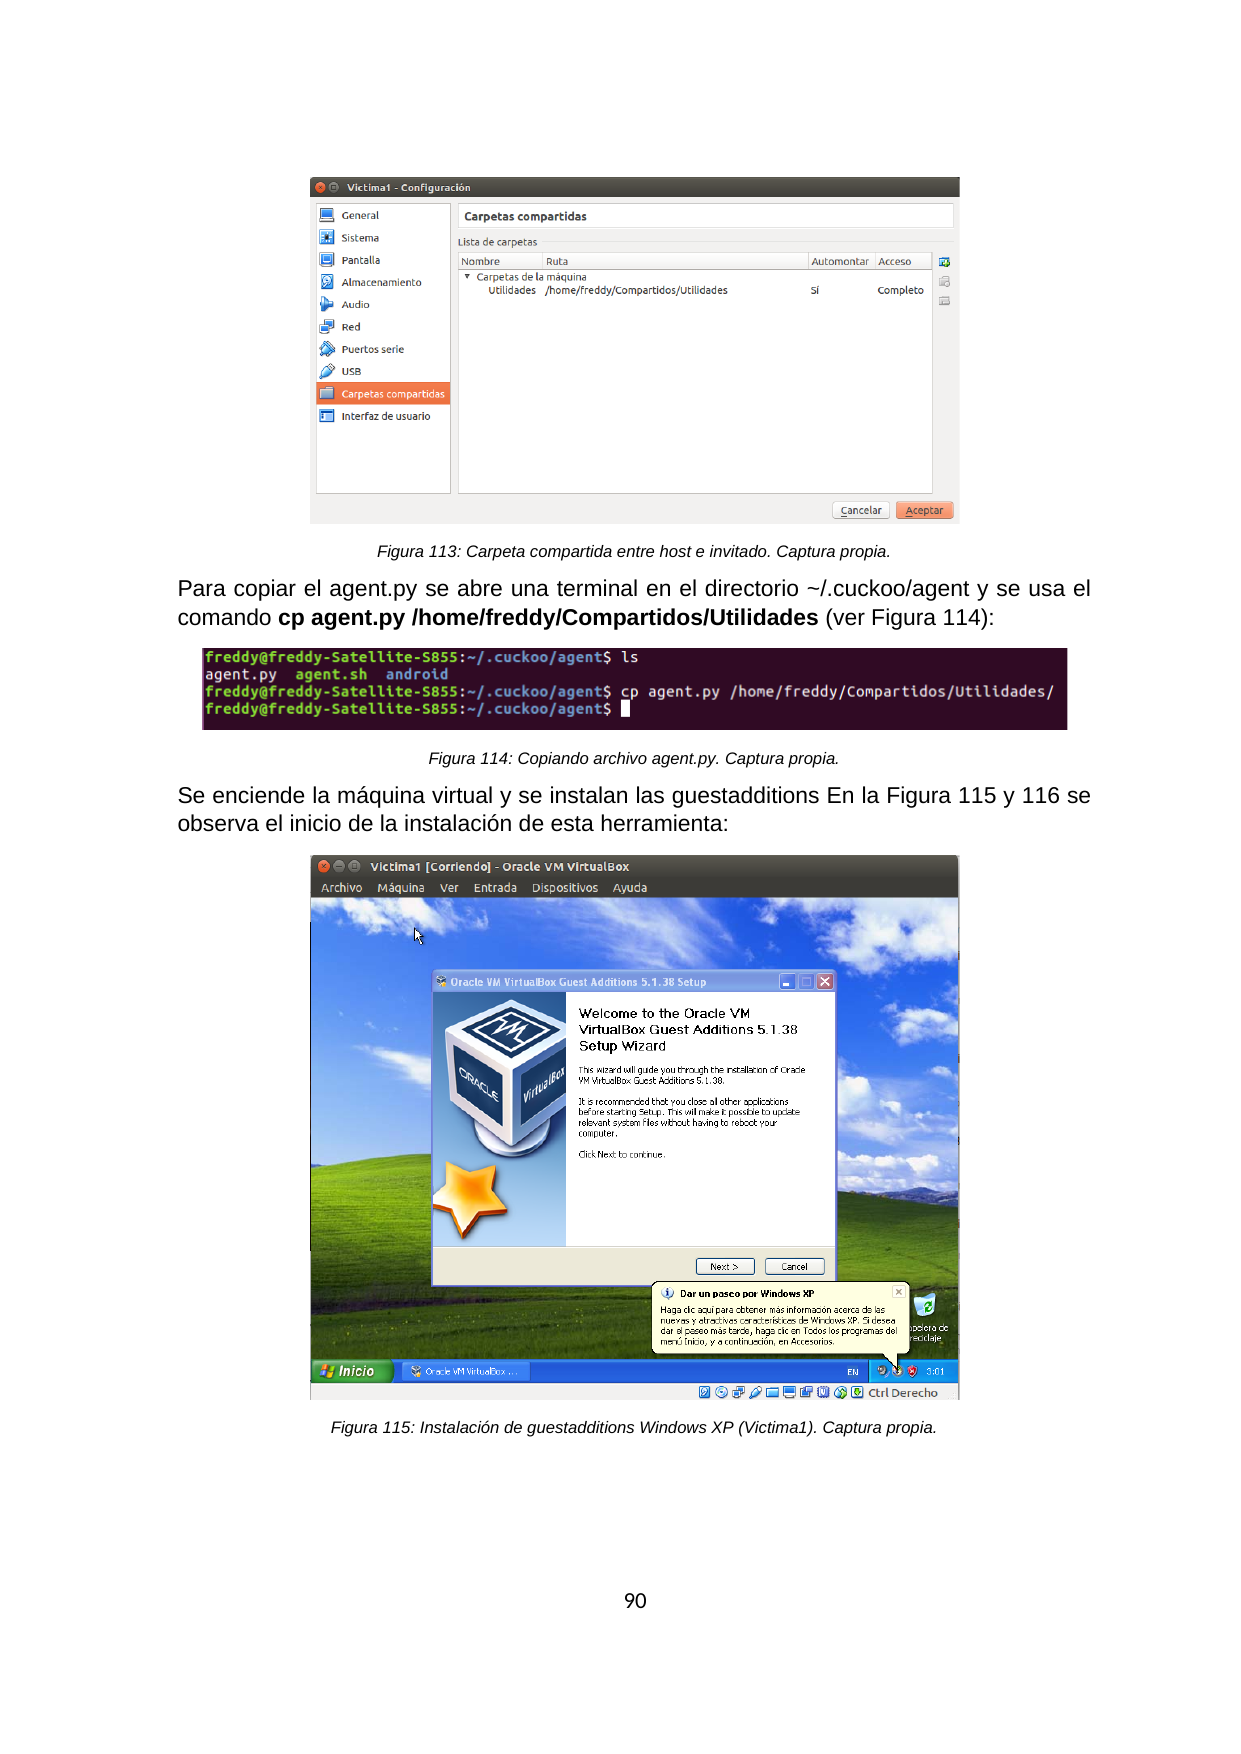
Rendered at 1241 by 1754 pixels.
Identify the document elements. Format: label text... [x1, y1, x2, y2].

text Para copiar el agent.py se abre una terminal en el directorio ~/.cuckoo/agent y se usa el comando cp agent.py /home/freddy/Compartidos/Utilidades (ver Figura 114): [177, 575, 1092, 630]
text Figura 113: Carpeta compartida entre host e invitado. Captura propia. [177, 542, 1092, 561]
text Figura 114: Copiando archivo agent.py. Captura propia. [177, 749, 1092, 768]
picture [202, 648, 1068, 730]
text Figura 115: Instalación de guestadditions Windows XP (Victima1). Captura propia. [177, 1418, 1092, 1437]
picture [310, 177, 960, 524]
picture [310, 855, 960, 1400]
text Se enciende la máquina virtual y se instalan las guestadditions En la Figura 115 y 116 se observa el inicio de la instalación de esta herramienta: [177, 782, 1092, 837]
